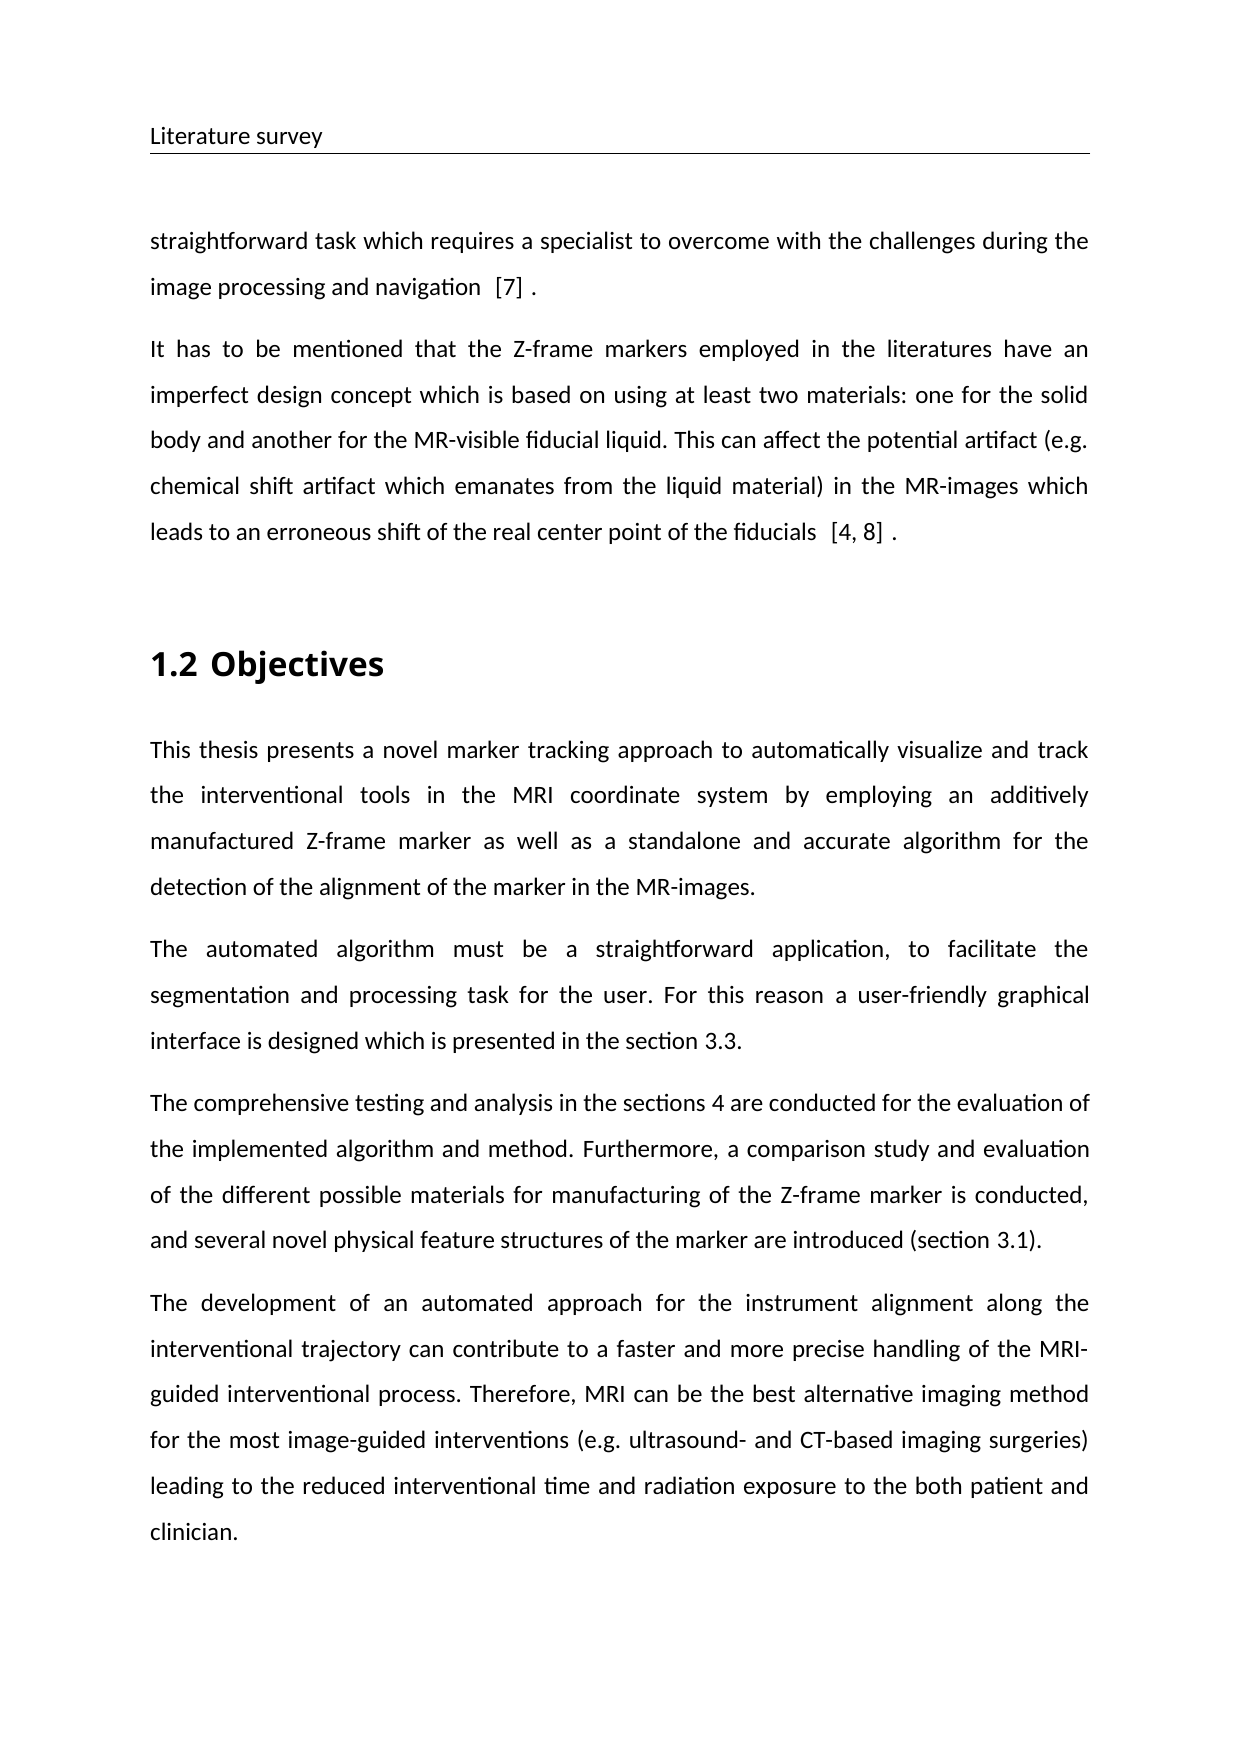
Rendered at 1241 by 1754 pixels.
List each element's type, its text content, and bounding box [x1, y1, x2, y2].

subtitle Objectives [150, 641, 1090, 686]
text The comprehensive testing and analysis in the sections ‎4 are conducted for the evaluation of the implemented algorithm and method. Furthermore, a comparison study and evaluation of the different possible materials for manufacturing of the Z-frame marker is conducted, and several novel physical feature structures of the marker are introduced (section ‎3.1). [150, 1087, 1090, 1255]
text It has to be mentioned that the Z-frame markers employed in the literatures have an imperfect design concept which is based on using at least two materials: one for the solid body and another for the MR-visible fiducial liquid. This can affect the potential artifact (e.g. chemical shift artifact which emanates from the liquid material) in the MR-images which leads to an erroneous shift of the real center point of the fiducials . [150, 333, 1090, 547]
text The automated algorithm must be a straightforward application, to facilitate the segmentation and processing task for the user. For this reason a user-friendly graphical interface is designed which is presented in the section ‎3.3. [150, 933, 1090, 1056]
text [150, 225, 1090, 301]
text This thesis presents a novel marker tracking approach to automatically visualize and track the interventional tools in the MRI coordinate system by employing an additively manufactured Z-frame marker as well as a standalone and accurate algorithm for the detection of the alignment of the marker in the MR-images. [150, 734, 1090, 902]
text The development of an automated approach for the instrument alignment along the interventional trajectory can contribute to a faster and more precise handling of the MRI-guided interventional process. Therefore, MRI can be the best alternative imaging method for the most image-guided interventions (e.g. ultrasound- and CT-based imaging surgeries) leading to the reduced interventional time and radiation exposure to the both patient and clinician. [150, 1287, 1090, 1546]
